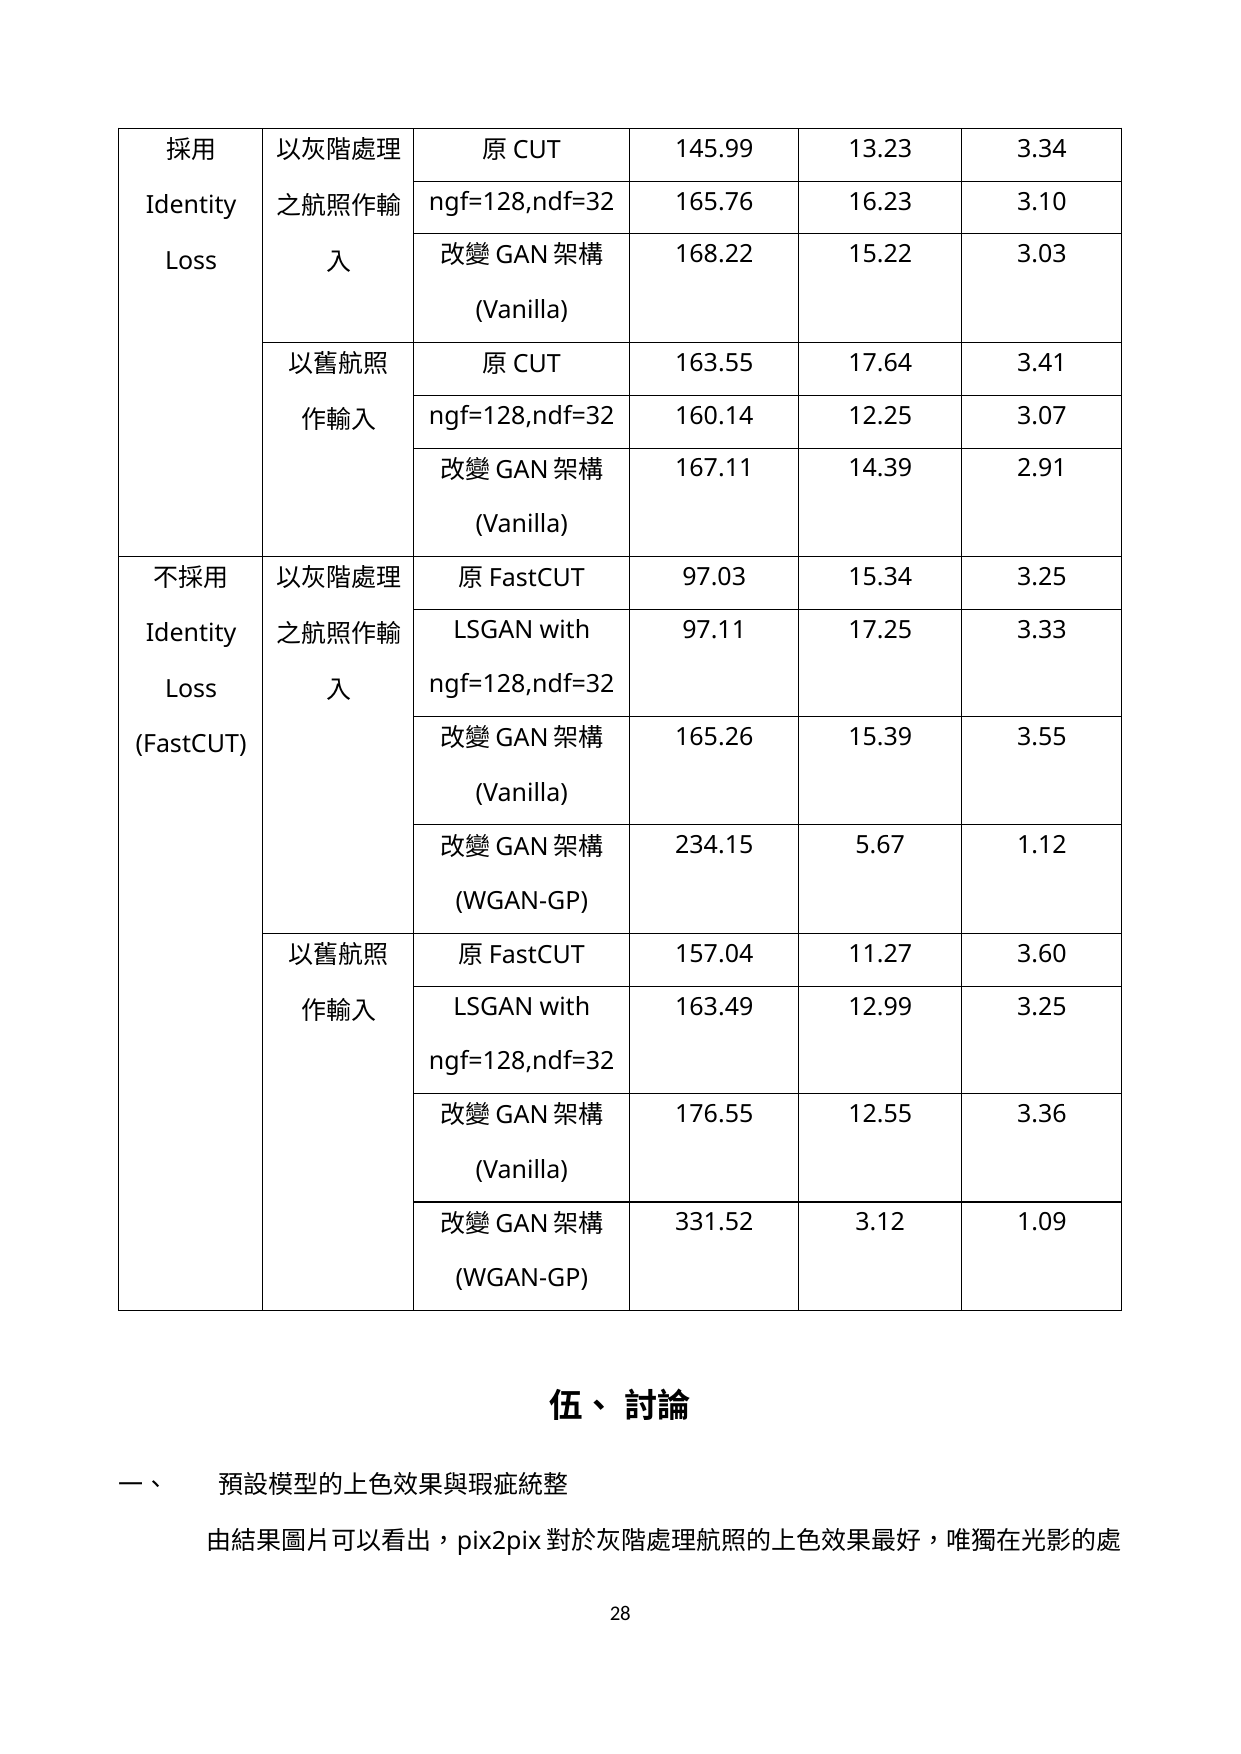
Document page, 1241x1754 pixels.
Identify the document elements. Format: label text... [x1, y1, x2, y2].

table_cell 168.22 [630, 234, 798, 342]
table_cell 3.55 [962, 717, 1121, 824]
table_cell 14.39 [799, 449, 961, 556]
table_cell 165.26 [630, 717, 798, 824]
table_cell 改變GAN架構 (Vanilla) [414, 717, 629, 824]
table_cell 13.23 [799, 129, 961, 181]
table_cell 3.10 [962, 182, 1121, 233]
table_cell 12.25 [799, 396, 961, 447]
table_cell 2.91 [962, 449, 1121, 556]
table_cell 16.23 [799, 182, 961, 233]
table_cell 原CUT [414, 343, 629, 394]
table_cell 3.07 [962, 396, 1121, 447]
table_cell 3.34 [962, 129, 1121, 181]
table_cell 165.76 [630, 182, 798, 233]
table_cell 17.25 [799, 610, 961, 716]
table_cell 原FastCUT [414, 934, 629, 986]
table_cell 原FastCUT [414, 557, 629, 609]
table_cell 160.14 [630, 396, 798, 447]
table_cell 15.39 [799, 717, 961, 824]
table_cell 97.03 [630, 557, 798, 609]
table_cell 以灰階處理之航照作輸入 [263, 129, 413, 342]
table_cell 以舊航照 作輸入 [263, 343, 413, 556]
table_cell 163.49 [630, 987, 798, 1093]
table_cell 11.27 [799, 934, 961, 986]
table_cell LSGAN with ngf=128,ndf=32 [414, 987, 629, 1093]
table_cell 145.99 [630, 129, 798, 181]
table_cell 改變GAN架構 (Vanilla) [414, 1094, 629, 1201]
table_cell ngf=128,ndf=32 [414, 396, 629, 447]
table_cell 15.22 [799, 234, 961, 342]
table_cell 1.12 [962, 825, 1121, 933]
table_cell 15.34 [799, 557, 961, 609]
list 預設模型的上色效果與瑕疵統整 [118, 1464, 1122, 1502]
table_cell 不採用 Identity Loss (FastCUT) [119, 557, 262, 1310]
table_cell 157.04 [630, 934, 798, 986]
table_cell 3.25 [962, 557, 1121, 609]
table_cell 以灰階處理之航照作輸入 [263, 557, 413, 933]
table_cell LSGAN with ngf=128,ndf=32 [414, 610, 629, 716]
table_cell 3.41 [962, 343, 1121, 394]
table_cell 1.09 [962, 1203, 1121, 1310]
table_cell 改變GAN架構 (WGAN-GP) [414, 1203, 629, 1310]
table_cell 17.64 [799, 343, 961, 394]
table_cell 5.67 [799, 825, 961, 933]
table_cell 3.03 [962, 234, 1121, 342]
table_cell 改變GAN架構 (WGAN-GP) [414, 825, 629, 933]
table_cell 3.33 [962, 610, 1121, 716]
table_cell 3.36 [962, 1094, 1121, 1201]
table_cell 改變GAN架構 (Vanilla) [414, 234, 629, 342]
table_cell 163.55 [630, 343, 798, 394]
table_cell 採用Identity Loss [119, 129, 262, 556]
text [162, 1520, 1122, 1557]
table_cell 167.11 [630, 449, 798, 556]
table_cell 12.55 [799, 1094, 961, 1201]
table_cell 331.52 [630, 1203, 798, 1310]
table_cell ngf=128,ndf=32 [414, 182, 629, 233]
table_cell 改變GAN架構 (Vanilla) [414, 449, 629, 556]
table_cell 176.55 [630, 1094, 798, 1201]
table_cell 以舊航照 作輸入 [263, 934, 413, 1310]
list 討論 [118, 1365, 1122, 1440]
table_cell 原CUT [414, 129, 629, 181]
table_cell 234.15 [630, 825, 798, 933]
table_cell 3.12 [799, 1203, 961, 1310]
table_cell 12.99 [799, 987, 961, 1093]
table_cell 3.60 [962, 934, 1121, 986]
table_cell 97.11 [630, 610, 798, 716]
table_cell 3.25 [962, 987, 1121, 1093]
